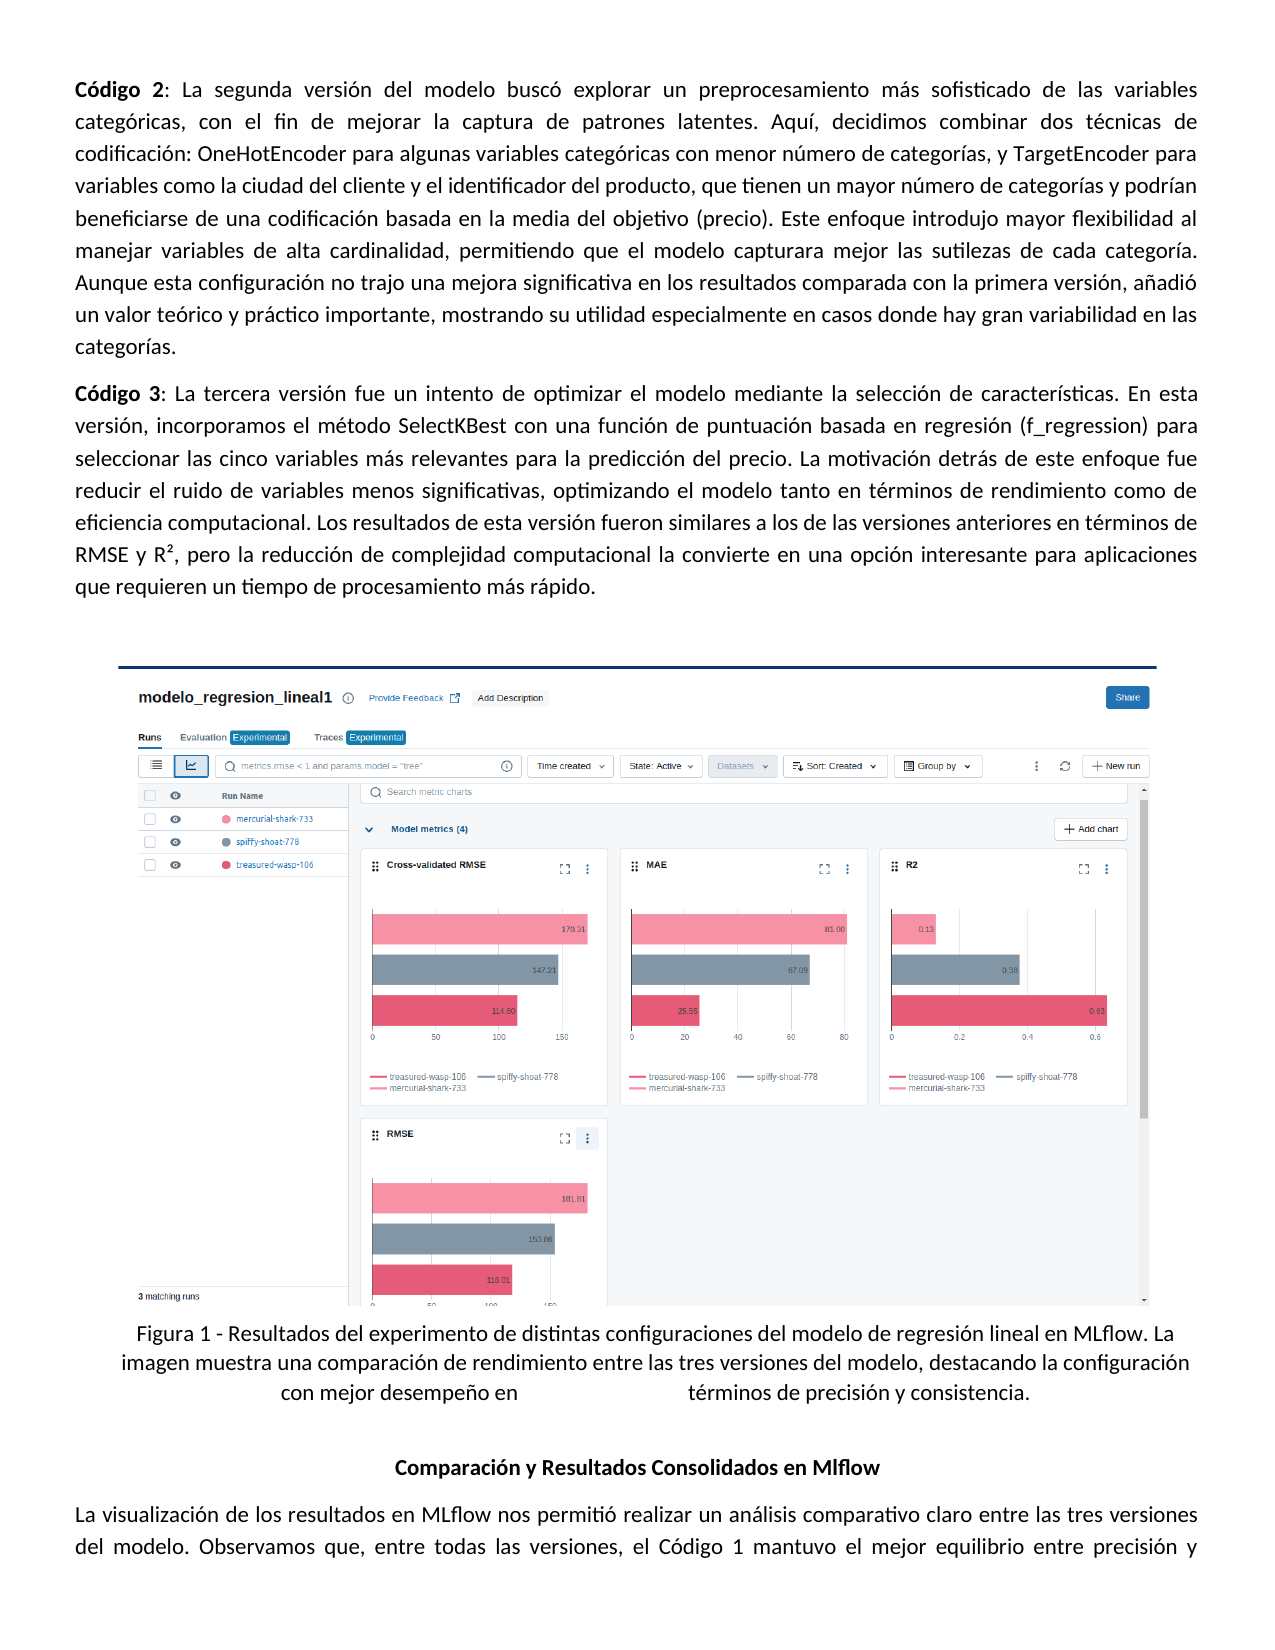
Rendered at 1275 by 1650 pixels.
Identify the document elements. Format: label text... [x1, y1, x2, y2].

text Código 3: La tercera versión fue un intento de optimizar el modelo mediante la selección de características. En esta versión, incorporamos el método SelectKBest con una función de puntuación basada en regresión (f_regression) para seleccionar las cinco variables más relevantes para la predicción del precio. La motivación detrás de este enfoque fue reducir el ruido de variables menos significativas, optimizando el modelo tanto en términos de rendimiento como de eficiencia computacional. Los resultados de esta versión fueron similares a los de las versiones anteriores en términos de RMSE y R², pero la reducción de complejidad computacional la convierte en una opción interesante para aplicaciones que requieren un tiempo de procesamiento más rápido. [75, 379, 1200, 600]
picture [118, 666, 1157, 1317]
text Código 2: La segunda versión del modelo buscó explorar un preprocesamiento más sofisticado de las variables categóricas, con el fin de mejorar la captura de patrones latentes. Aquí, decidimos combinar dos técnicas de codificación: OneHotEncoder para algunas variables categóricas con menor número de categorías, y TargetEncoder para variables como la ciudad del cliente y el identificador del producto, que tienen un mayor número de categorías y podrían beneficiarse de una codificación basada en la media del objetivo (precio). Este enfoque introdujo mayor flexibilidad al manejar variables de alta cardinalidad, permitiendo que el modelo capturara mejor las sutilezas de cada categoría. Aunque esta configuración no trajo una mejora significativa en los resultados comparada con la primera versión, añadió un valor teórico y práctico importante, mostrando su utilidad especialmente en casos donde hay gran variabilidad en las categorías. [75, 75, 1200, 361]
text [75, 1500, 1200, 1560]
text Comparación y Resultados Consolidados en Mlflow [75, 1453, 1200, 1481]
